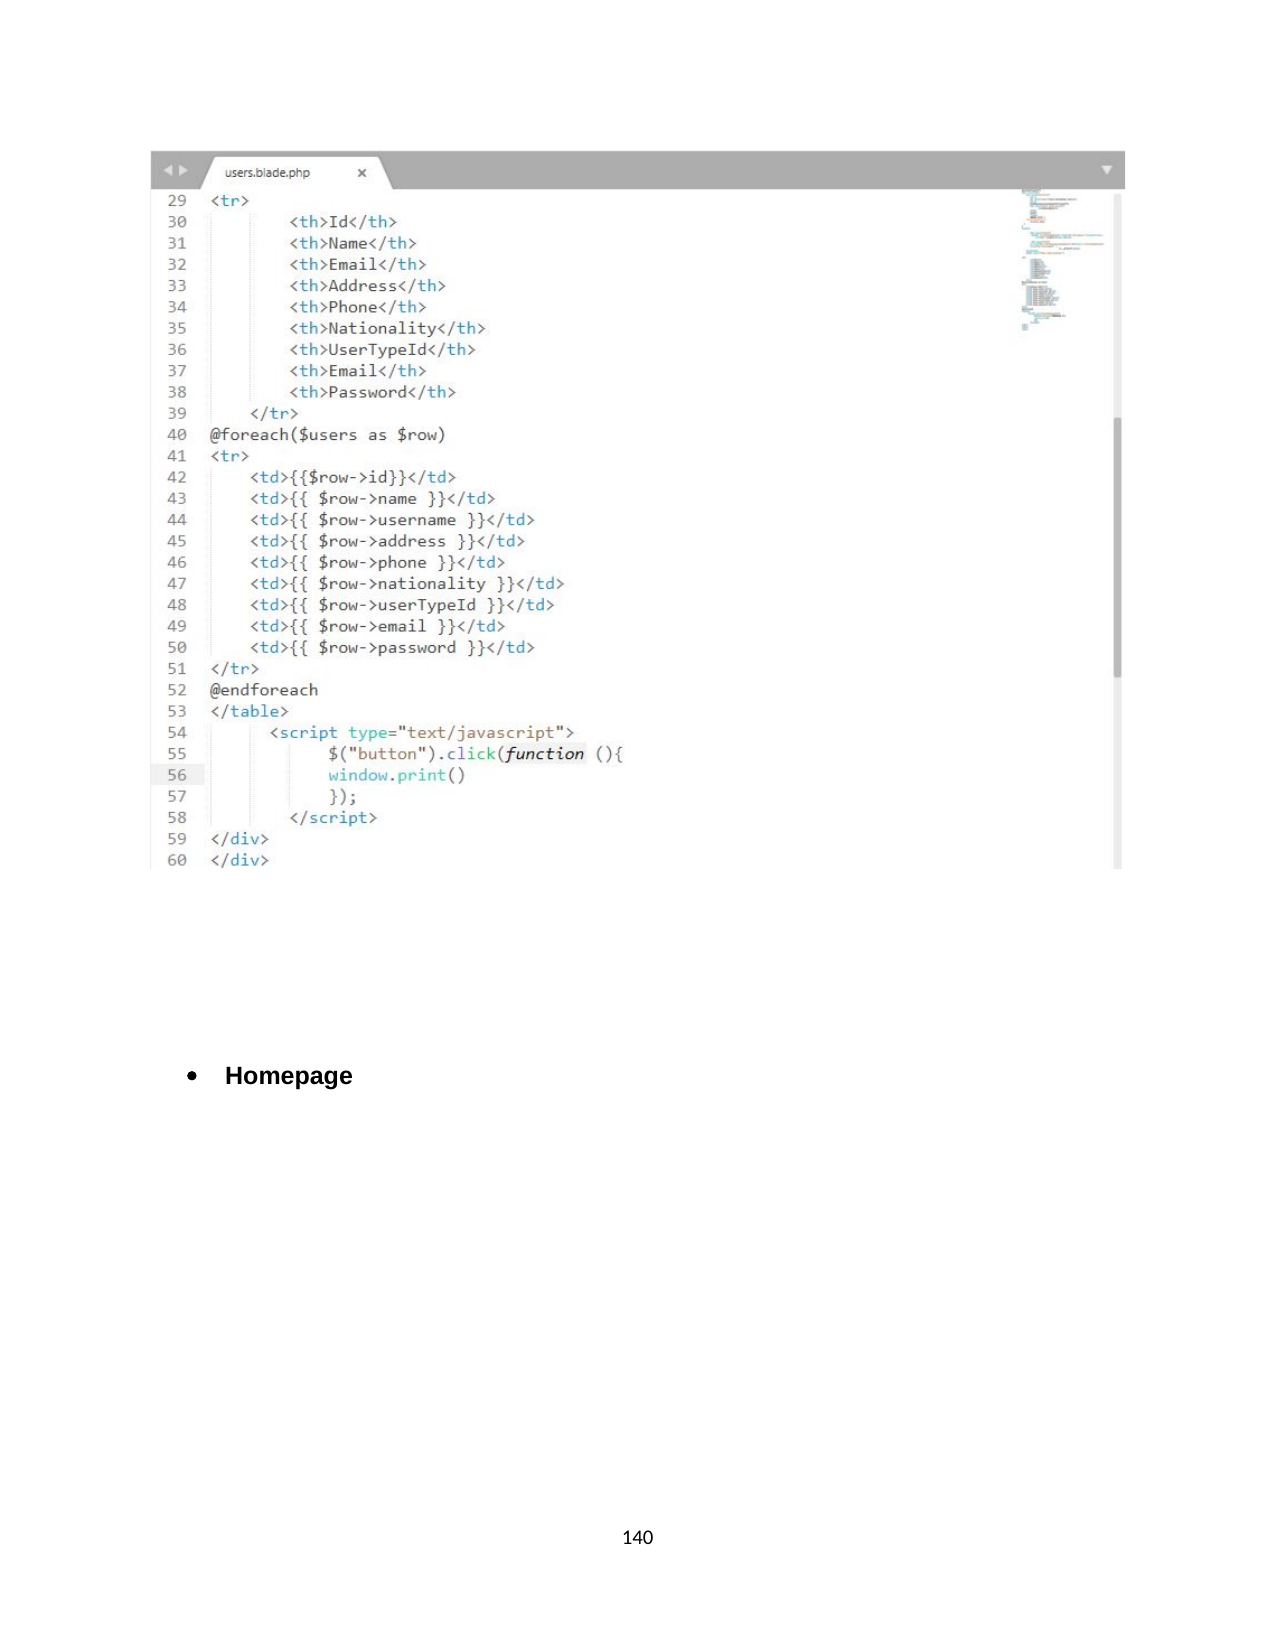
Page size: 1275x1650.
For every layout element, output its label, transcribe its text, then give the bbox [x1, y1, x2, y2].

list Homepage [187, 1061, 1125, 1090]
picture [150, 150, 1125, 869]
